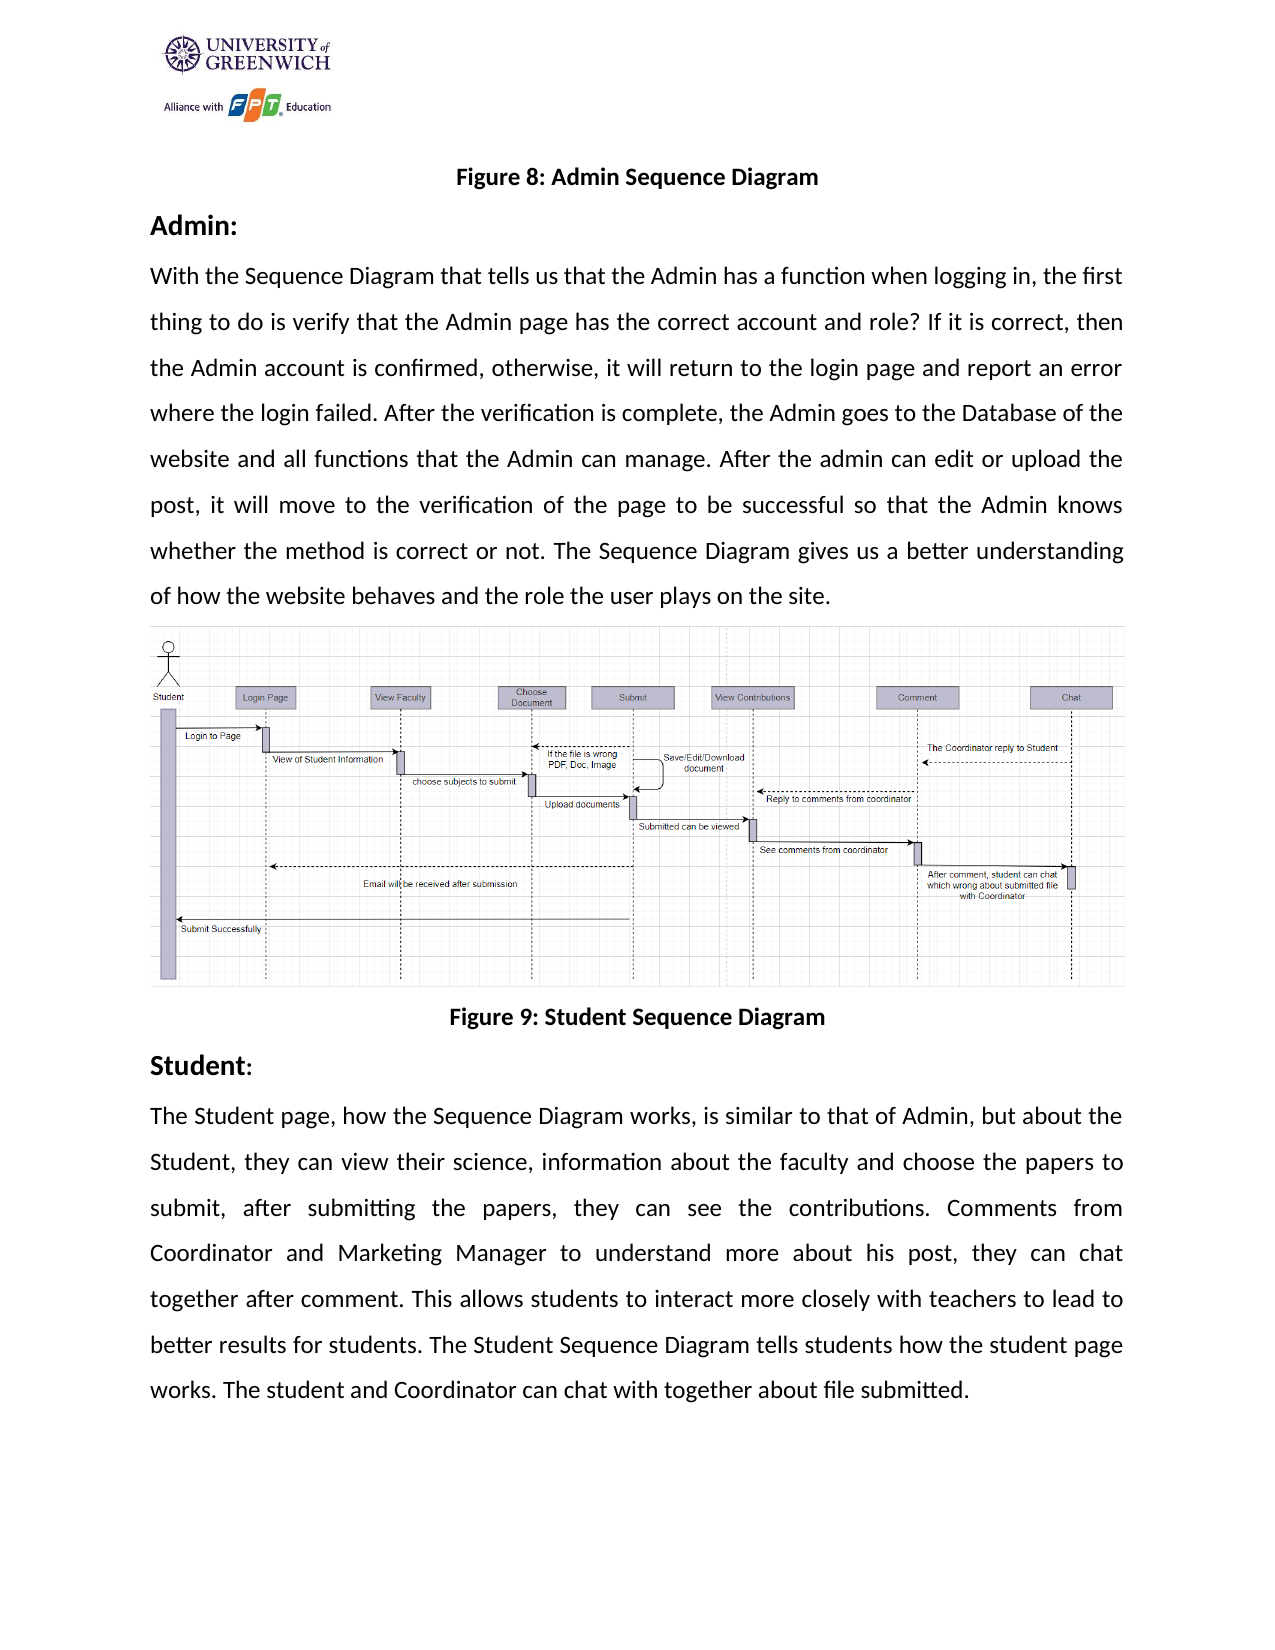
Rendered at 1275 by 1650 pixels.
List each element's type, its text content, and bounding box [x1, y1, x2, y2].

text Student: [150, 1047, 1125, 1082]
picture [150, 21, 343, 133]
text The Student page, how the Sequence Diagram works, is similar to that of Admin, but about the Student, they can view their science, information about the faculty and choose the papers to submit, after submitting the papers, they can see the contributions. Comments from Coordinator and Marketing Manager to understand more about his post, they can chat together after comment. This allows students to interact more closely with teachers to lead to better results for students. The Student Sequence Diagram tells students how the student page works. The student and Coordinator can chat with together about file submitted. [150, 1100, 1125, 1405]
text Admin: [150, 207, 1125, 243]
text With the Sequence Diagram that tells us that the Admin has a function when logging in, the first thing to do is verify that the Admin page has the correct account and role? If it is correct, then the Admin account is confirmed, otherwise, it will return to the login page and report an error where the login failed. After the verification is complete, the Admin goes to the Database of the website and all functions that the Admin can manage. After the admin can edit or upload the post, it will move to the verification of the page to be successful so that the Admin knows whether the method is correct or not. The Sequence Diagram gives us a better understanding of how the website behaves and the role the user plays on the site. [150, 260, 1125, 611]
text Figure 9: Student Sequence Diagram [150, 1001, 1125, 1032]
picture [150, 626, 1125, 987]
text Figure 8: Admin Sequence Diagram [150, 161, 1125, 192]
